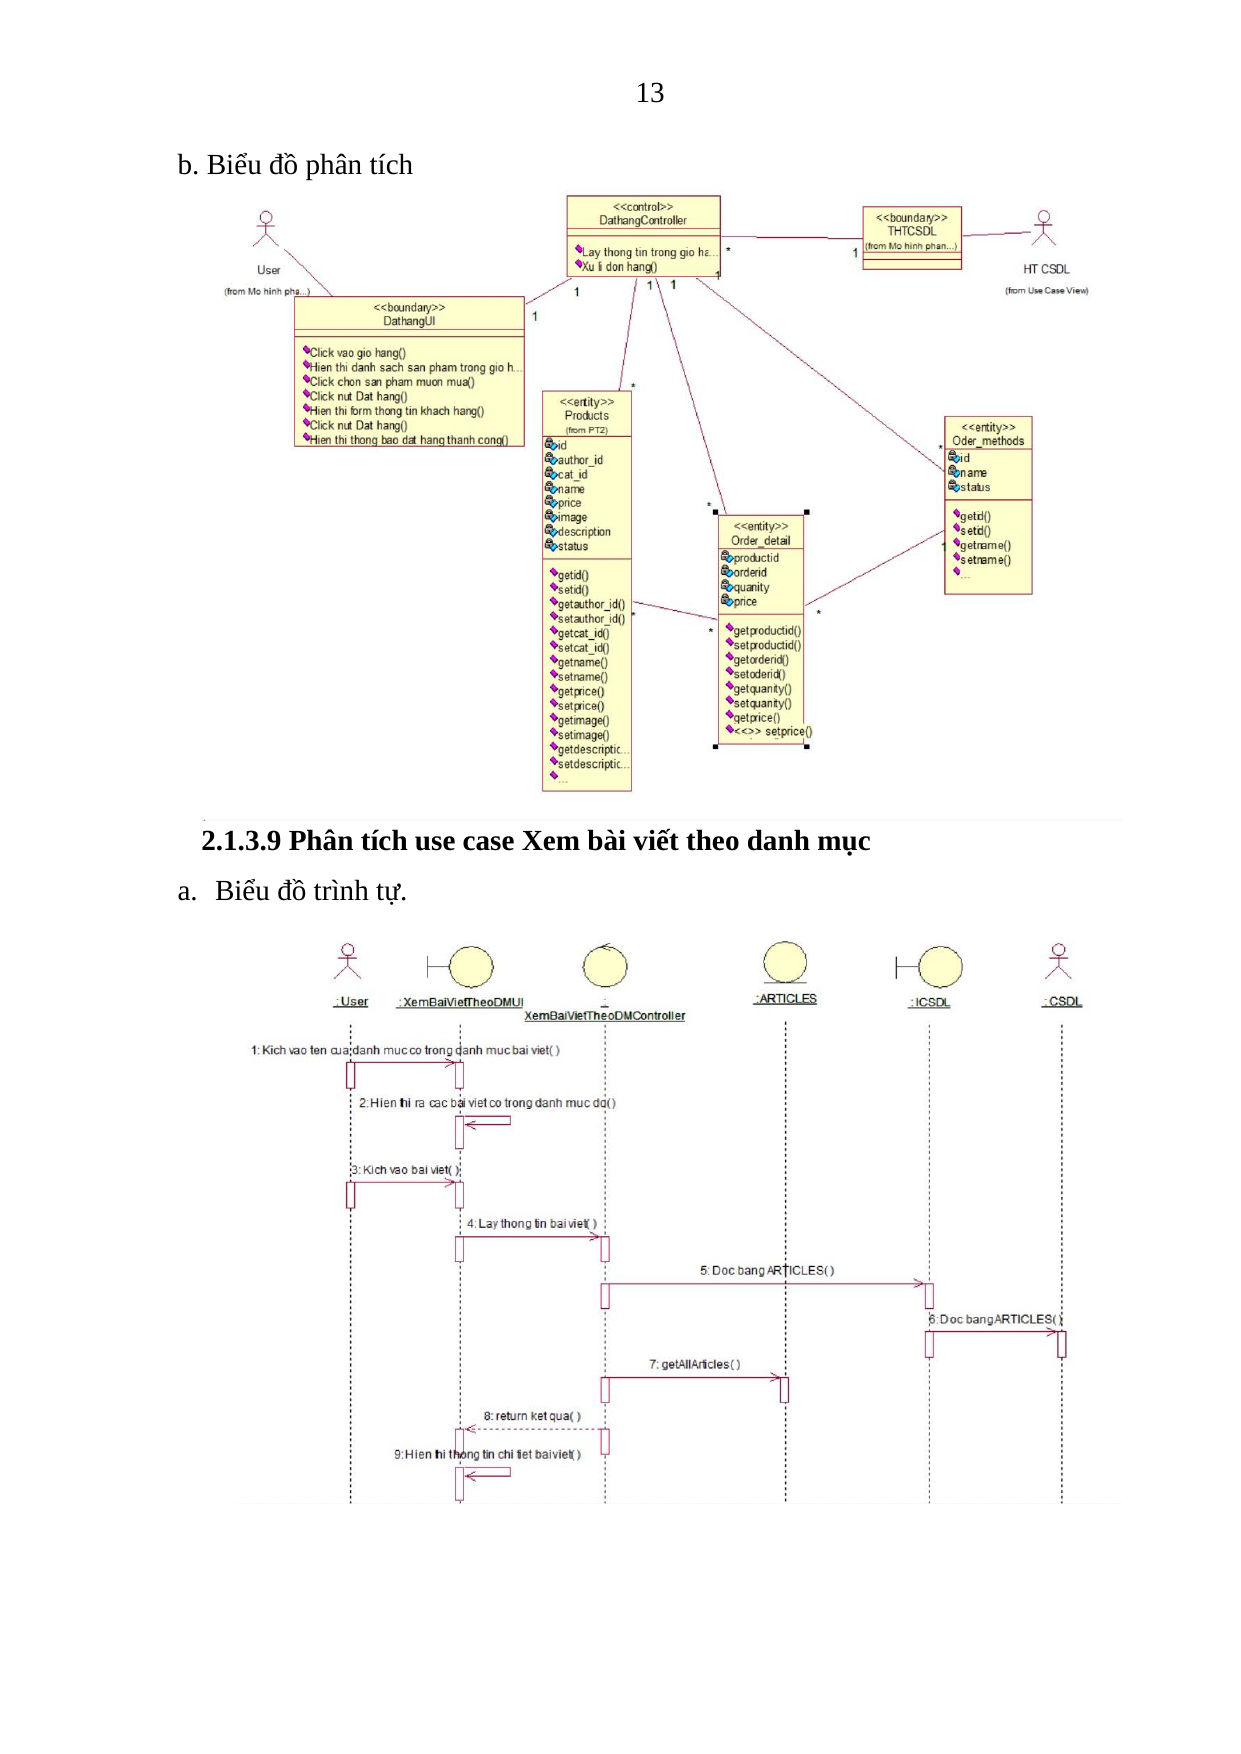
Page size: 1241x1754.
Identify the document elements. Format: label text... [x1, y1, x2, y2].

list Biểu đồ phân tích [177, 147, 1123, 181]
list Biểu đồ trình tự. [177, 873, 1123, 906]
subtitle 2.1.3.9 Phân tích use case Xem bài viết theo danh mục [201, 823, 1121, 856]
picture [234, 941, 1123, 1504]
picture [201, 184, 1123, 821]
